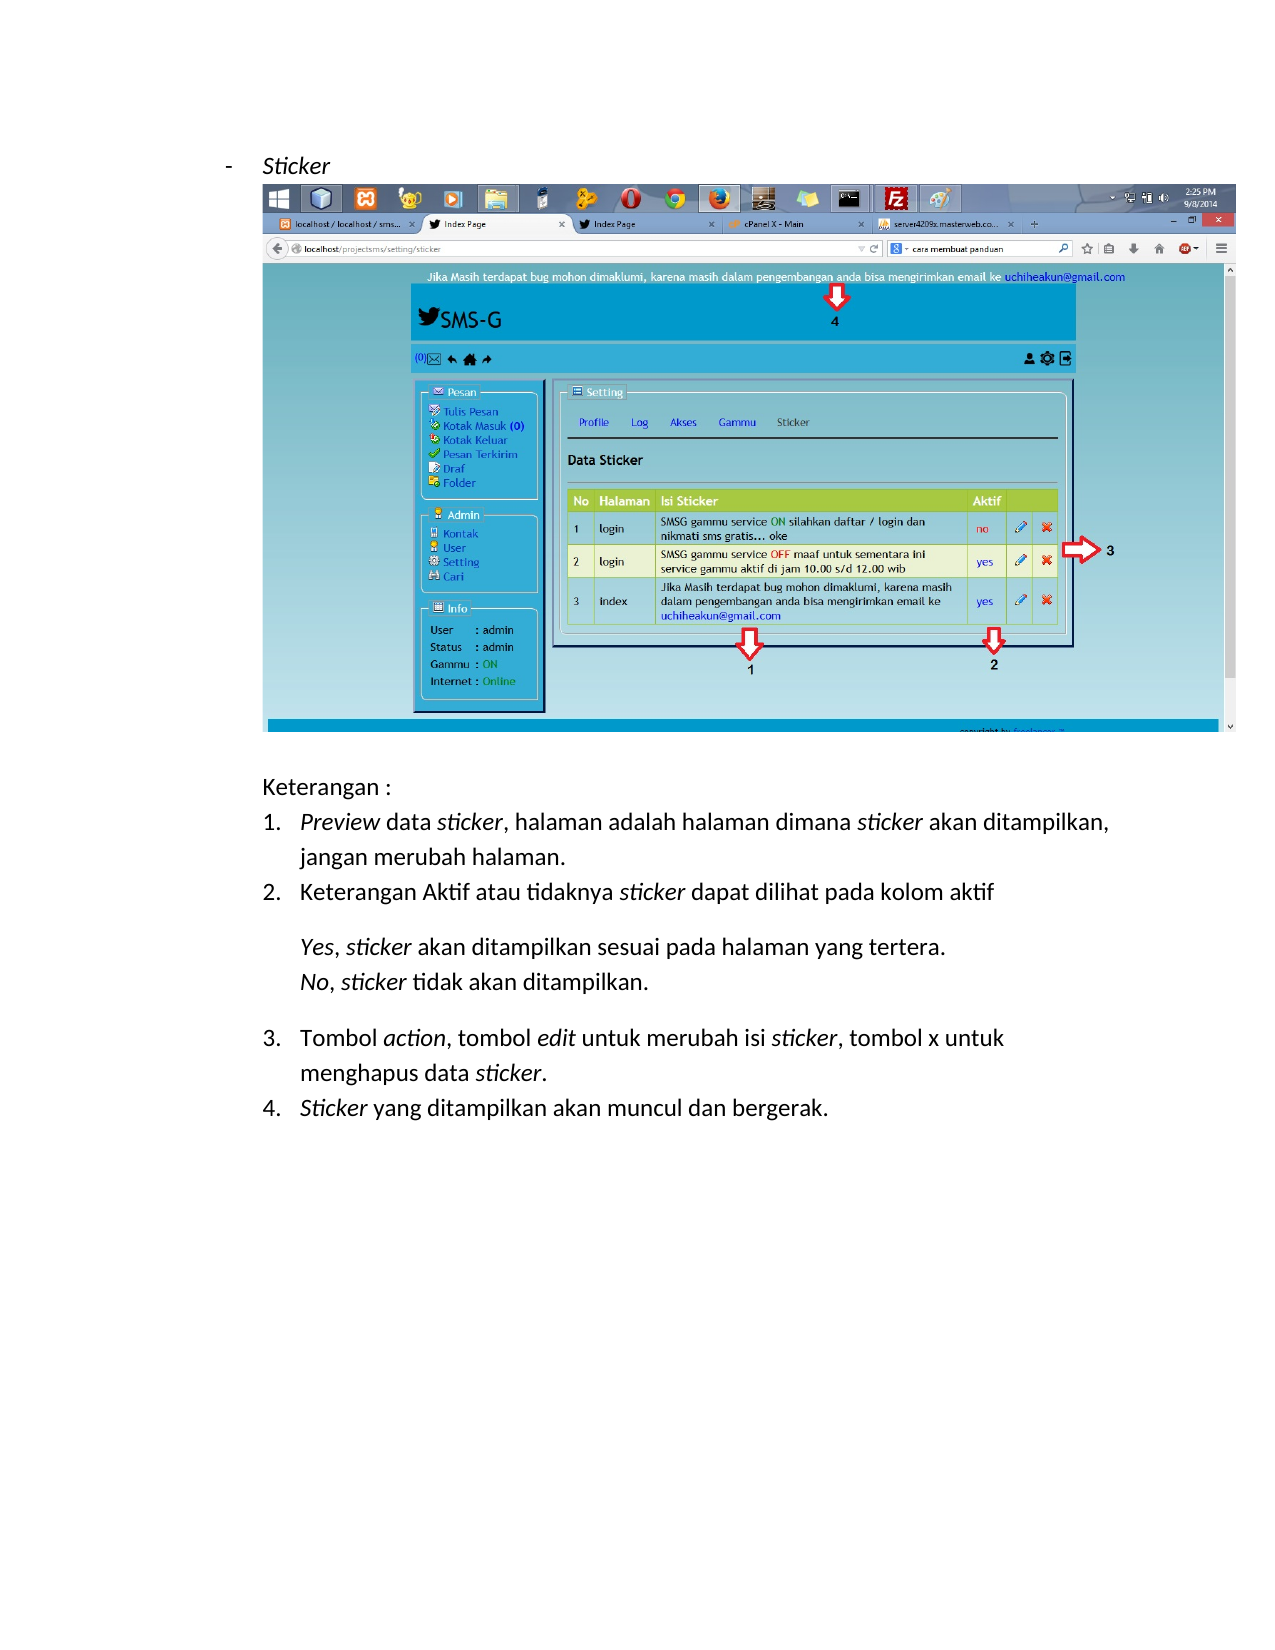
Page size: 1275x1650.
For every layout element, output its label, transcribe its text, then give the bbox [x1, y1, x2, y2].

list Tombol action, tombol edit untuk merubah isi sticker, tombol x untuk menghapus data sticker. [262, 1022, 1125, 1088]
text Yes, sticker akan ditampilkan sesuai pada halaman yang tertera. No, sticker tidak akan ditampilkan. [300, 932, 1125, 997]
list Sticker yang ditampilkan akan muncul dan bergerak. [262, 1092, 1125, 1123]
list Keterangan : [262, 771, 1125, 801]
list Keterangan Aktif atau tidaknya sticker dapat dilihat pada kolom aktif [262, 876, 1125, 906]
picture [262, 184, 1236, 732]
list Preview data sticker, halaman adalah halaman dimana sticker akan ditampilkan, jangan merubah halaman. [262, 806, 1125, 871]
